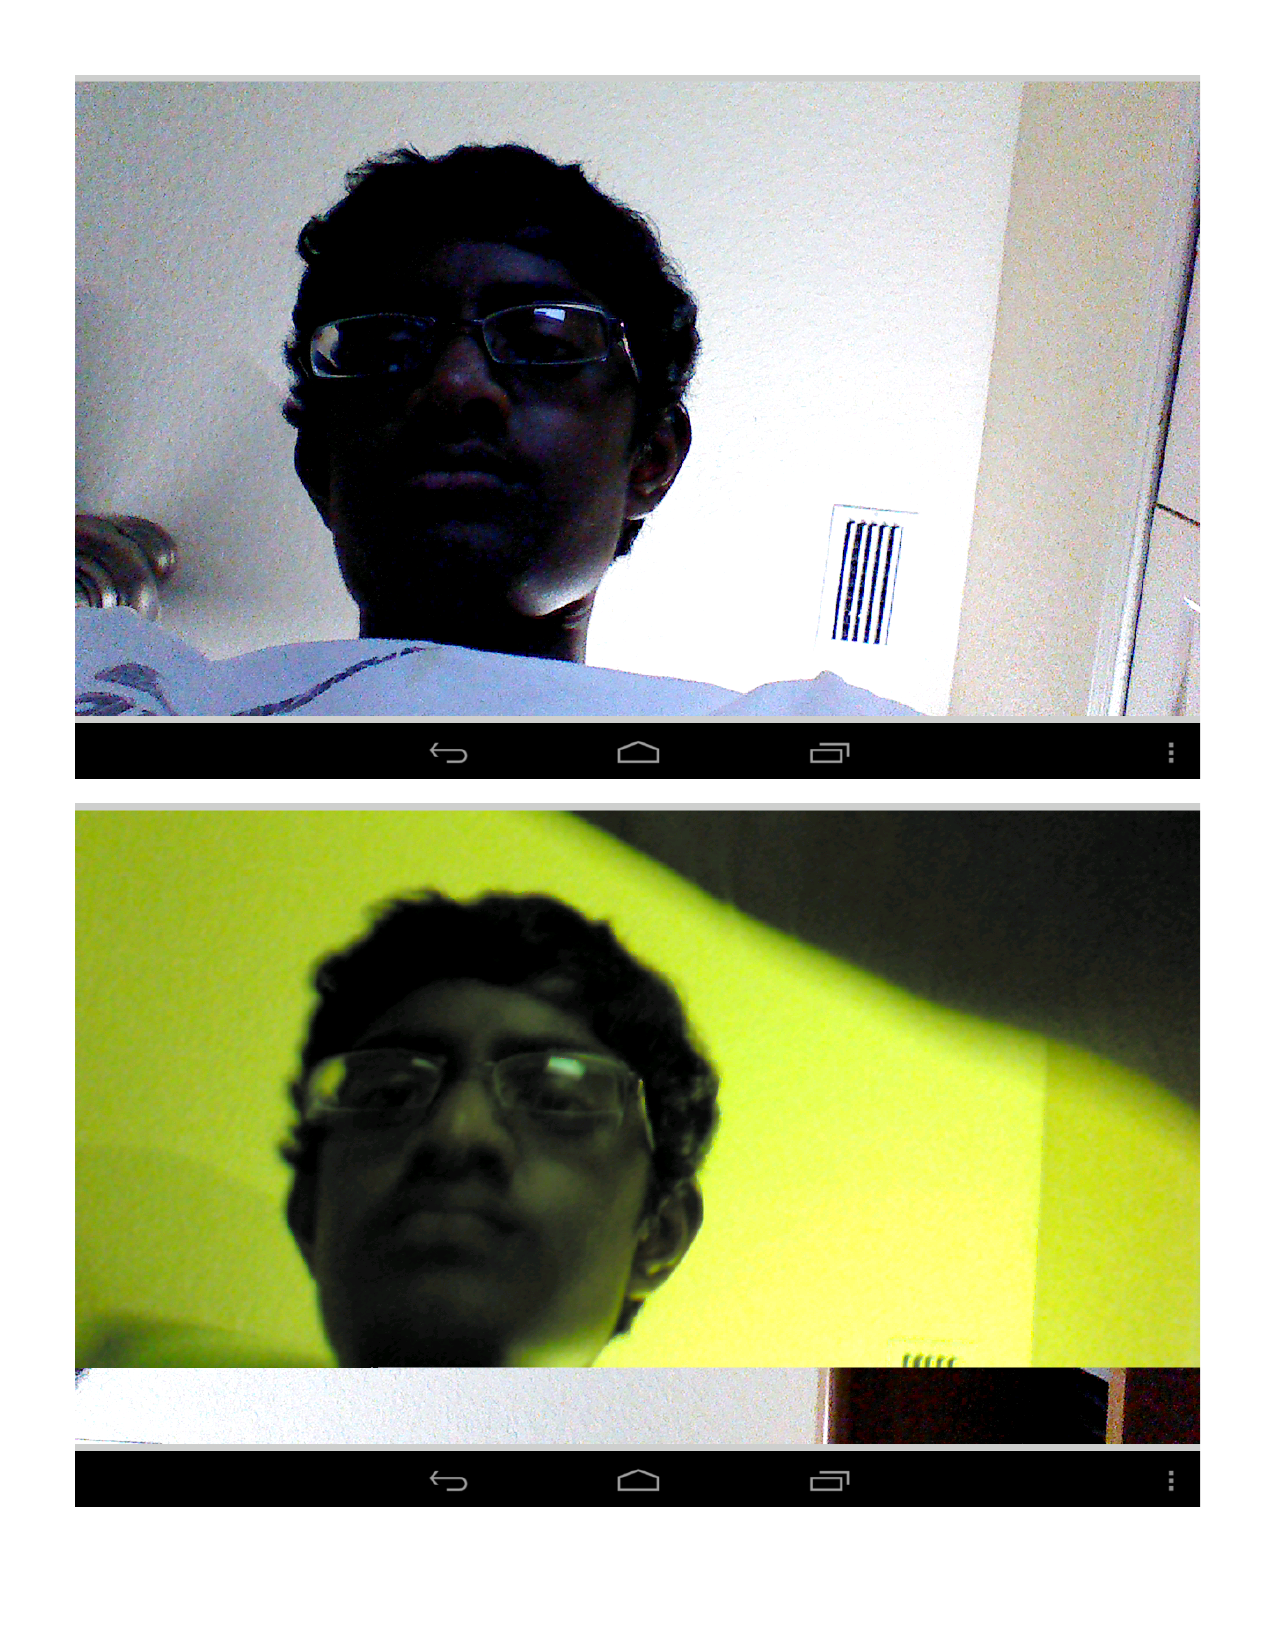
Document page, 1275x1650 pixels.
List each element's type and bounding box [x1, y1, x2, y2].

picture [75, 75, 1200, 779]
picture [75, 803, 1200, 1507]
